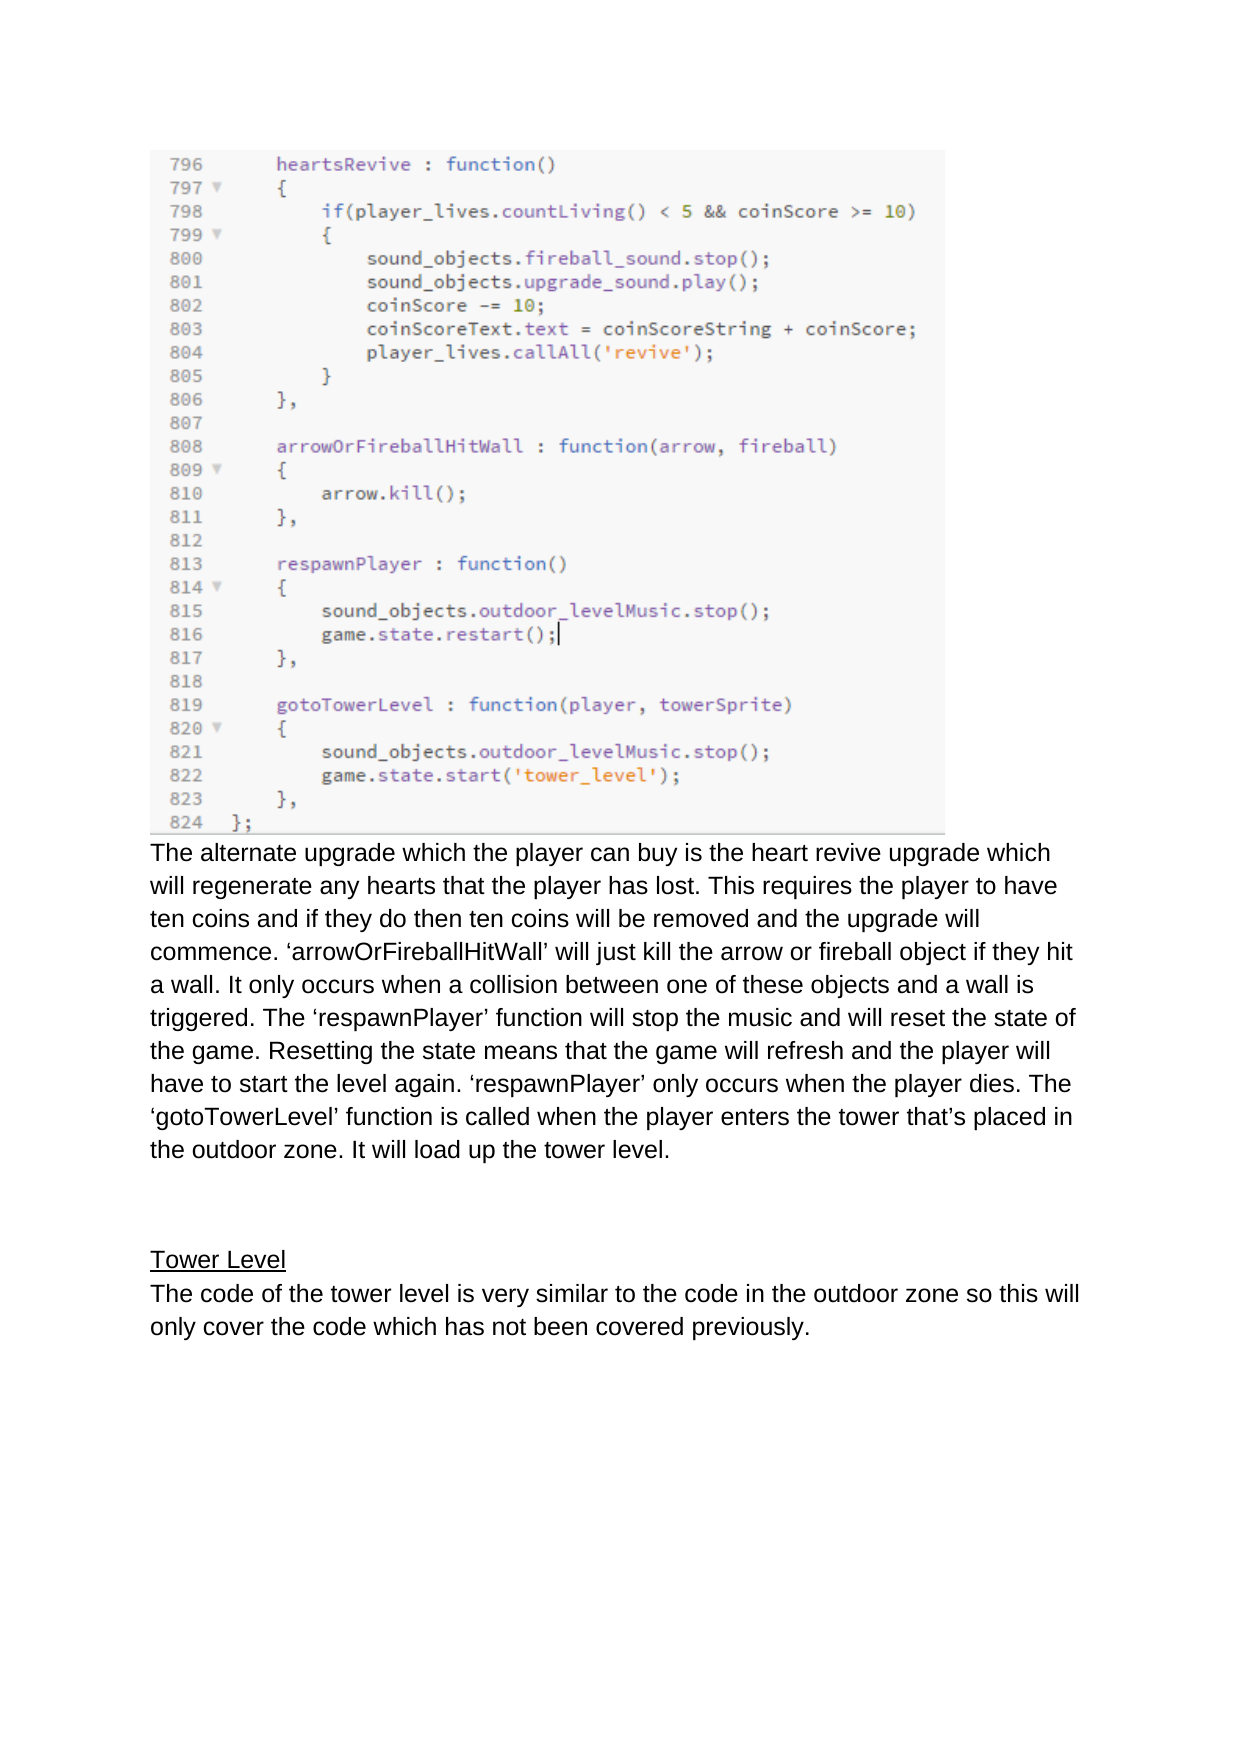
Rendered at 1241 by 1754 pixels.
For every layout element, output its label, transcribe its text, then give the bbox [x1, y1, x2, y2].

text The code of the tower level is very similar to the code in the outdoor zone so this will only cover the code which has not been covered previously. [150, 1278, 1090, 1340]
text Tower Level [150, 1246, 1090, 1274]
picture [150, 150, 946, 835]
text The alternate upgrade which the player can buy is the heart revive upgrade which will regenerate any hearts that the player has lost. This requires the player to have ten coins and if they do then ten coins will be removed and the upgrade will commence. ‘arrowOrFireballHitWall’ will just kill the arrow or fireball object if they hit a wall. It only occurs when a collision between one of these objects and a wall is triggered. The ‘respawnPlayer’ function will stop the music and will reset the state of the game. Resetting the state means that the game will refresh and the player will have to start the level again. ‘respawnPlayer’ only occurs when the player dies. The ‘gotoTowerLevel’ function is called when the player enters the tower that’s placed in the outdoor zone. It will load up the tower level. [150, 838, 1090, 1164]
